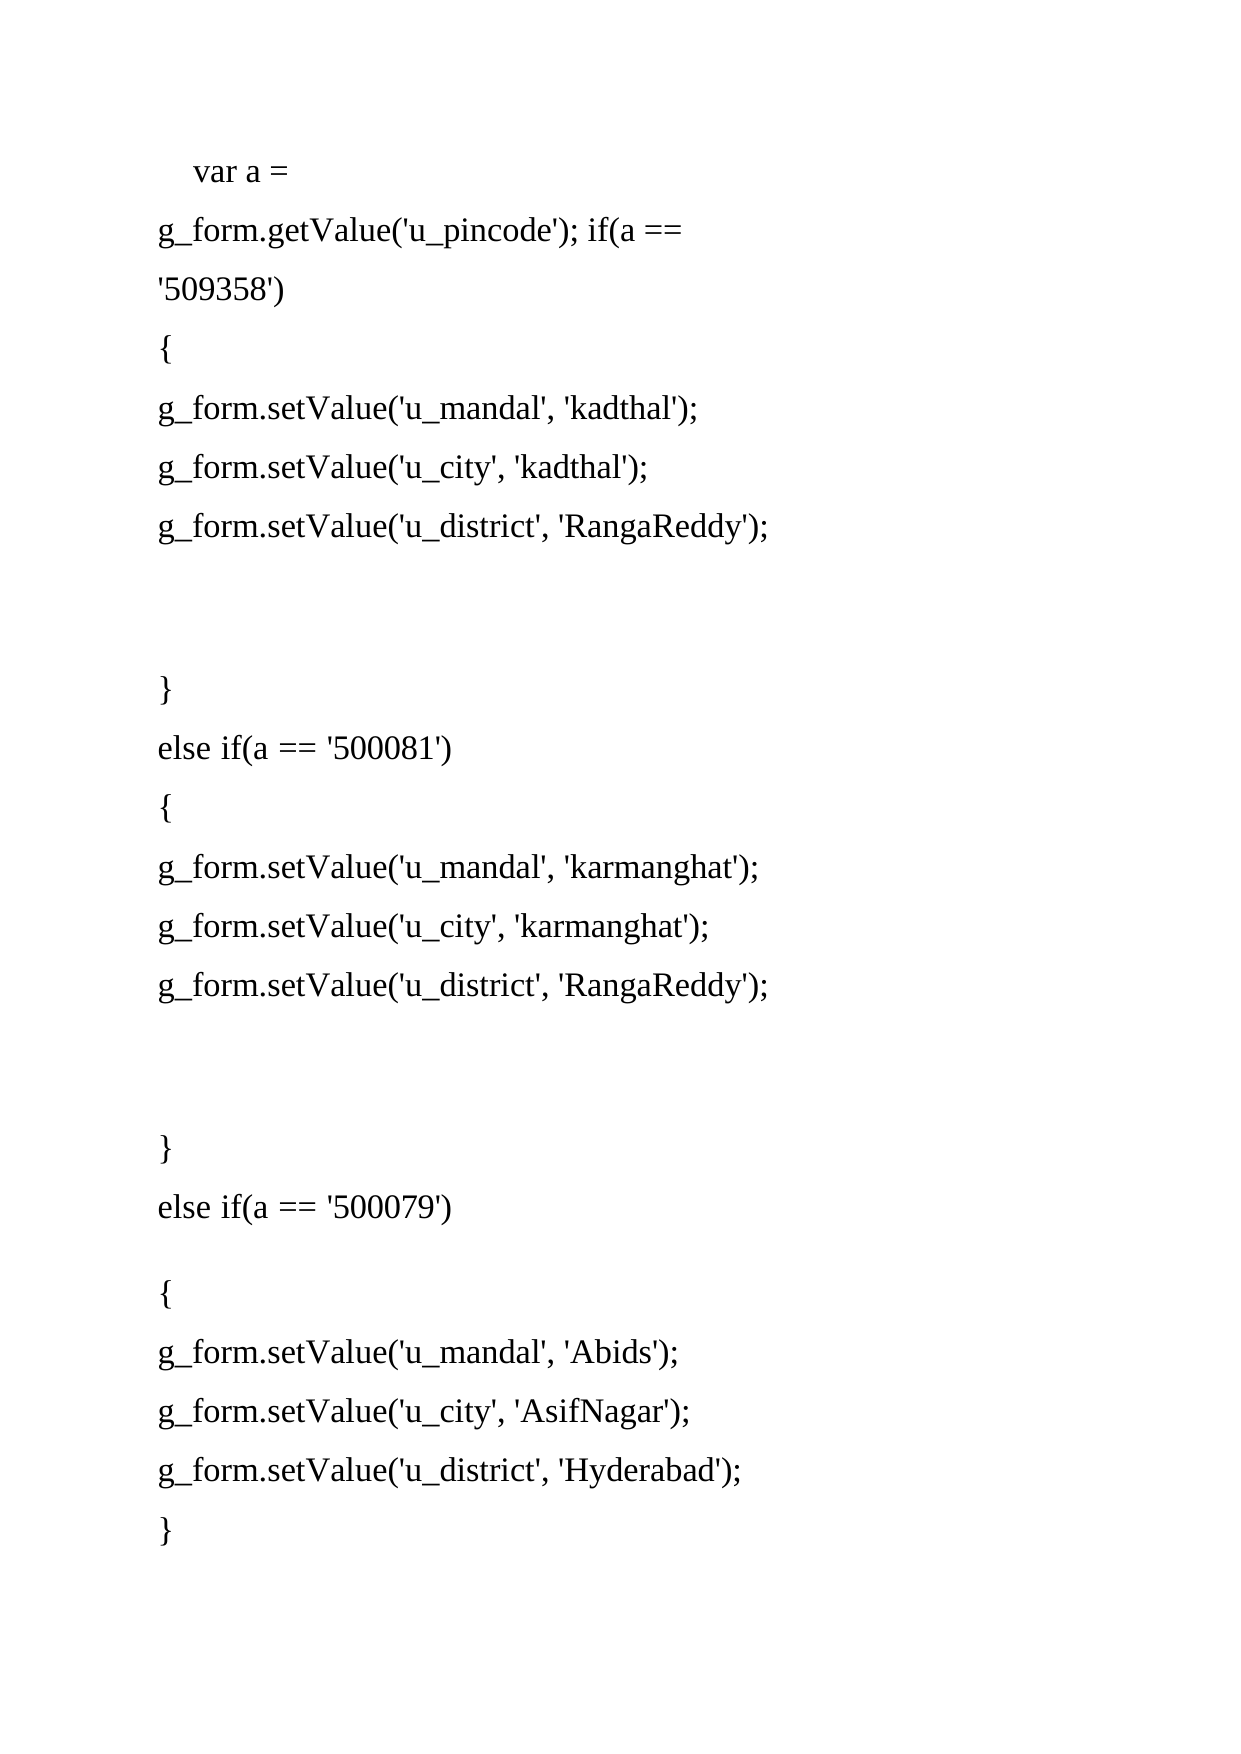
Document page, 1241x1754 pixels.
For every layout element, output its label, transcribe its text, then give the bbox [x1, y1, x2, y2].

text } [157, 668, 1090, 707]
text else if(a == '500079') [157, 1187, 1090, 1226]
text else if(a == '500081') [157, 727, 1090, 767]
text { [157, 328, 1090, 367]
text g_form.setValue('u_mandal', 'Abids'); g_form.setValue('u_city', 'AsifNagar'); g_form.setValue('u_district', 'Hyderabad'); [157, 1331, 962, 1489]
text var a = g_form.getValue('u_pincode'); if(a == '509358') [157, 150, 710, 308]
text g_form.setValue('u_mandal', 'karmanghat'); g_form.setValue('u_city', 'karmanghat'); g_form.setValue('u_district', 'RangaReddy'); [157, 846, 962, 1004]
text { [157, 1272, 1090, 1312]
text g_form.setValue('u_mandal', 'kadthal'); g_form.setValue('u_city', 'kadthal'); g_form.setValue('u_district', 'RangaReddy'); [157, 387, 962, 545]
text } [157, 1509, 1090, 1549]
text } [157, 1127, 1090, 1167]
text { [157, 787, 1090, 826]
